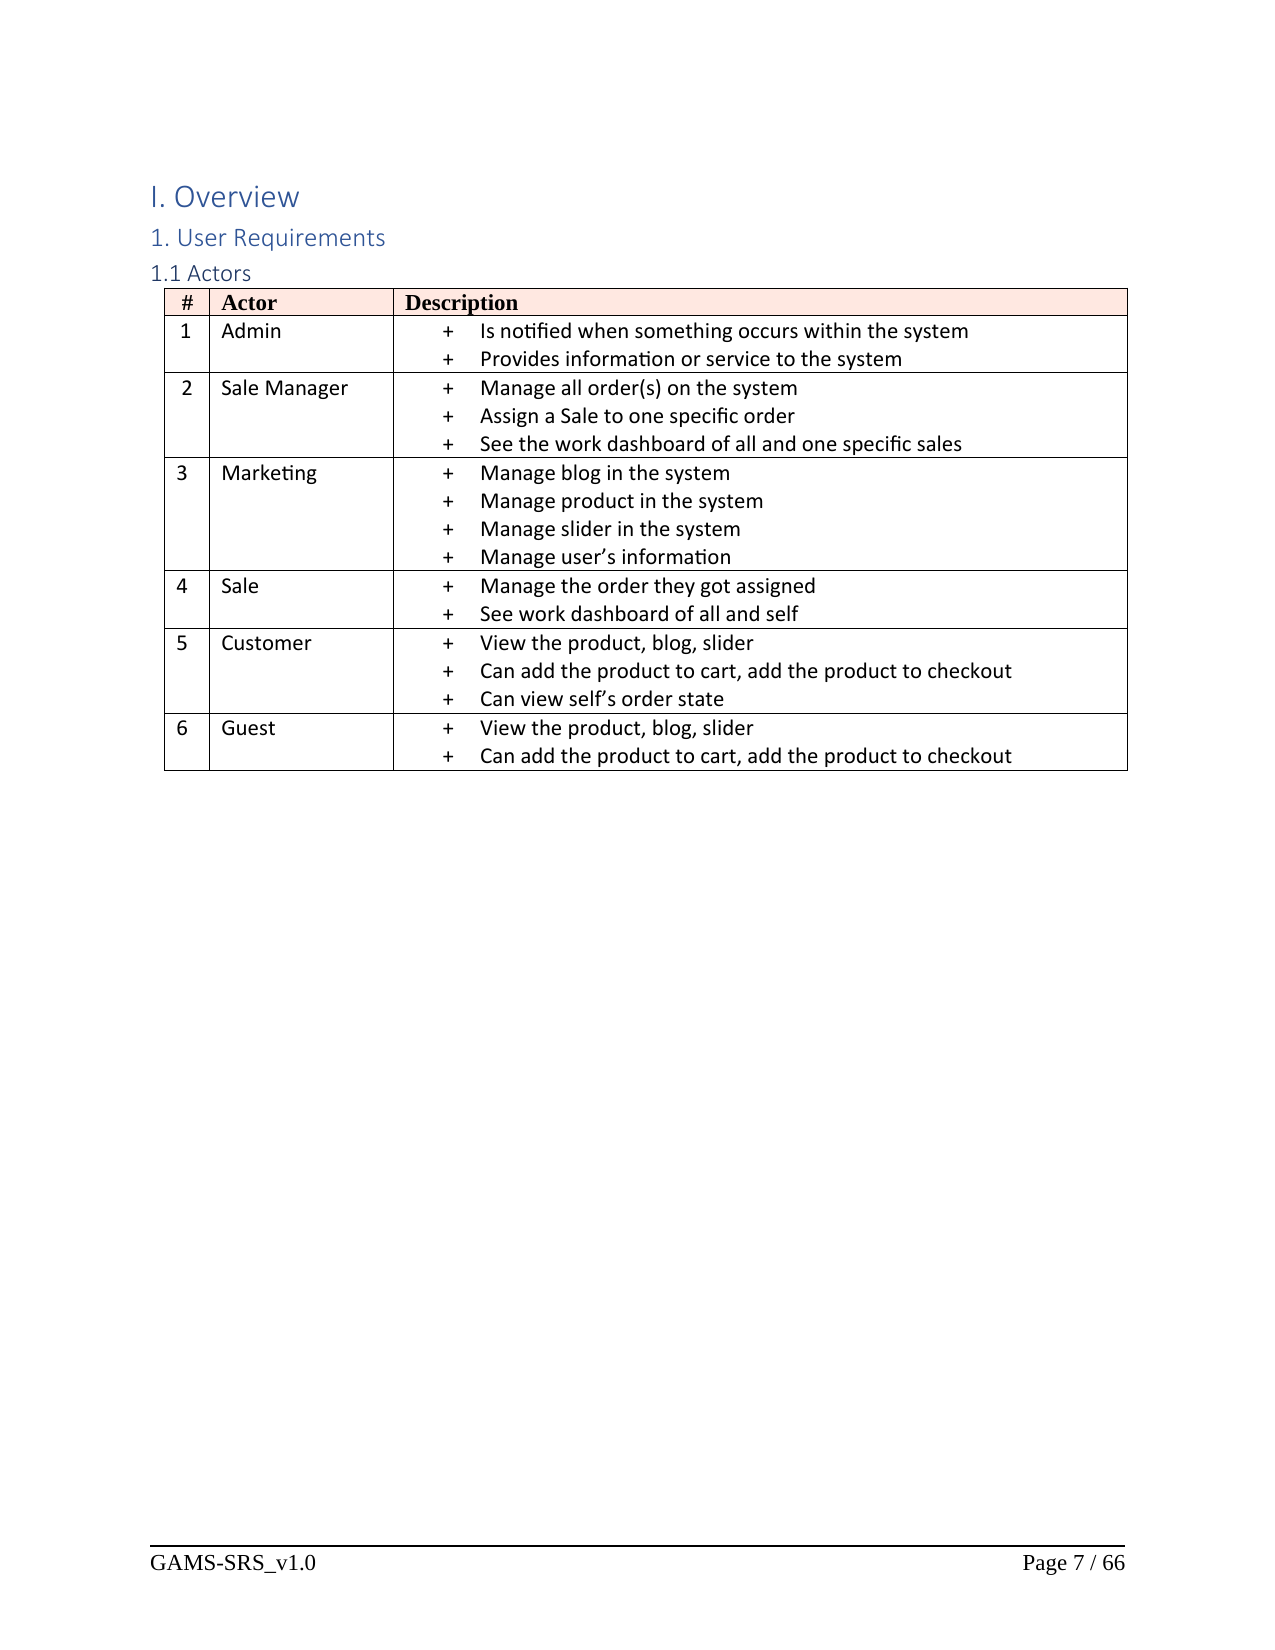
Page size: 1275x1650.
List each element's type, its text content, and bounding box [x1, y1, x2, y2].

table_cell View the product, blog, slider Can add the product to cart, add the product to checkout Can view self’s order state [394, 629, 1127, 712]
table_cell Admin [210, 316, 393, 372]
table_cell 2 [165, 373, 209, 457]
table_cell 3 [165, 458, 209, 570]
table_cell Customer [210, 629, 393, 712]
table_cell Marketing [210, 458, 393, 570]
table_cell 1 [165, 316, 209, 372]
subtitle 1. User Requirements [150, 220, 1125, 253]
table_cell Sale [210, 571, 393, 627]
table_cell Manage the order they got assigned See work dashboard of all and self [394, 571, 1127, 627]
table_header Actor [210, 289, 393, 315]
table_cell Manage blog in the system Manage product in the system Manage slider in the system Manage user’s information [394, 458, 1127, 570]
table_cell Manage all order(s) on the system Assign a Sale to one specific order See the work dashboard of all and one specific sales [394, 373, 1127, 457]
table_header Description [394, 289, 1127, 315]
subtitle I. Overview [150, 175, 1125, 216]
table_header # [165, 289, 209, 315]
subtitle 1.1 Actors [150, 257, 1125, 288]
table_cell 4 [165, 571, 209, 627]
table_cell 6 [165, 714, 209, 769]
table_cell 5 [165, 629, 209, 712]
table_cell View the product, blog, slider Can add the product to cart, add the product to checkout [394, 714, 1127, 769]
table_cell Sale Manager [210, 373, 393, 457]
table_cell Is notified when something occurs within the system Provides information or service to the system [394, 316, 1127, 372]
table_cell Guest [210, 714, 393, 769]
